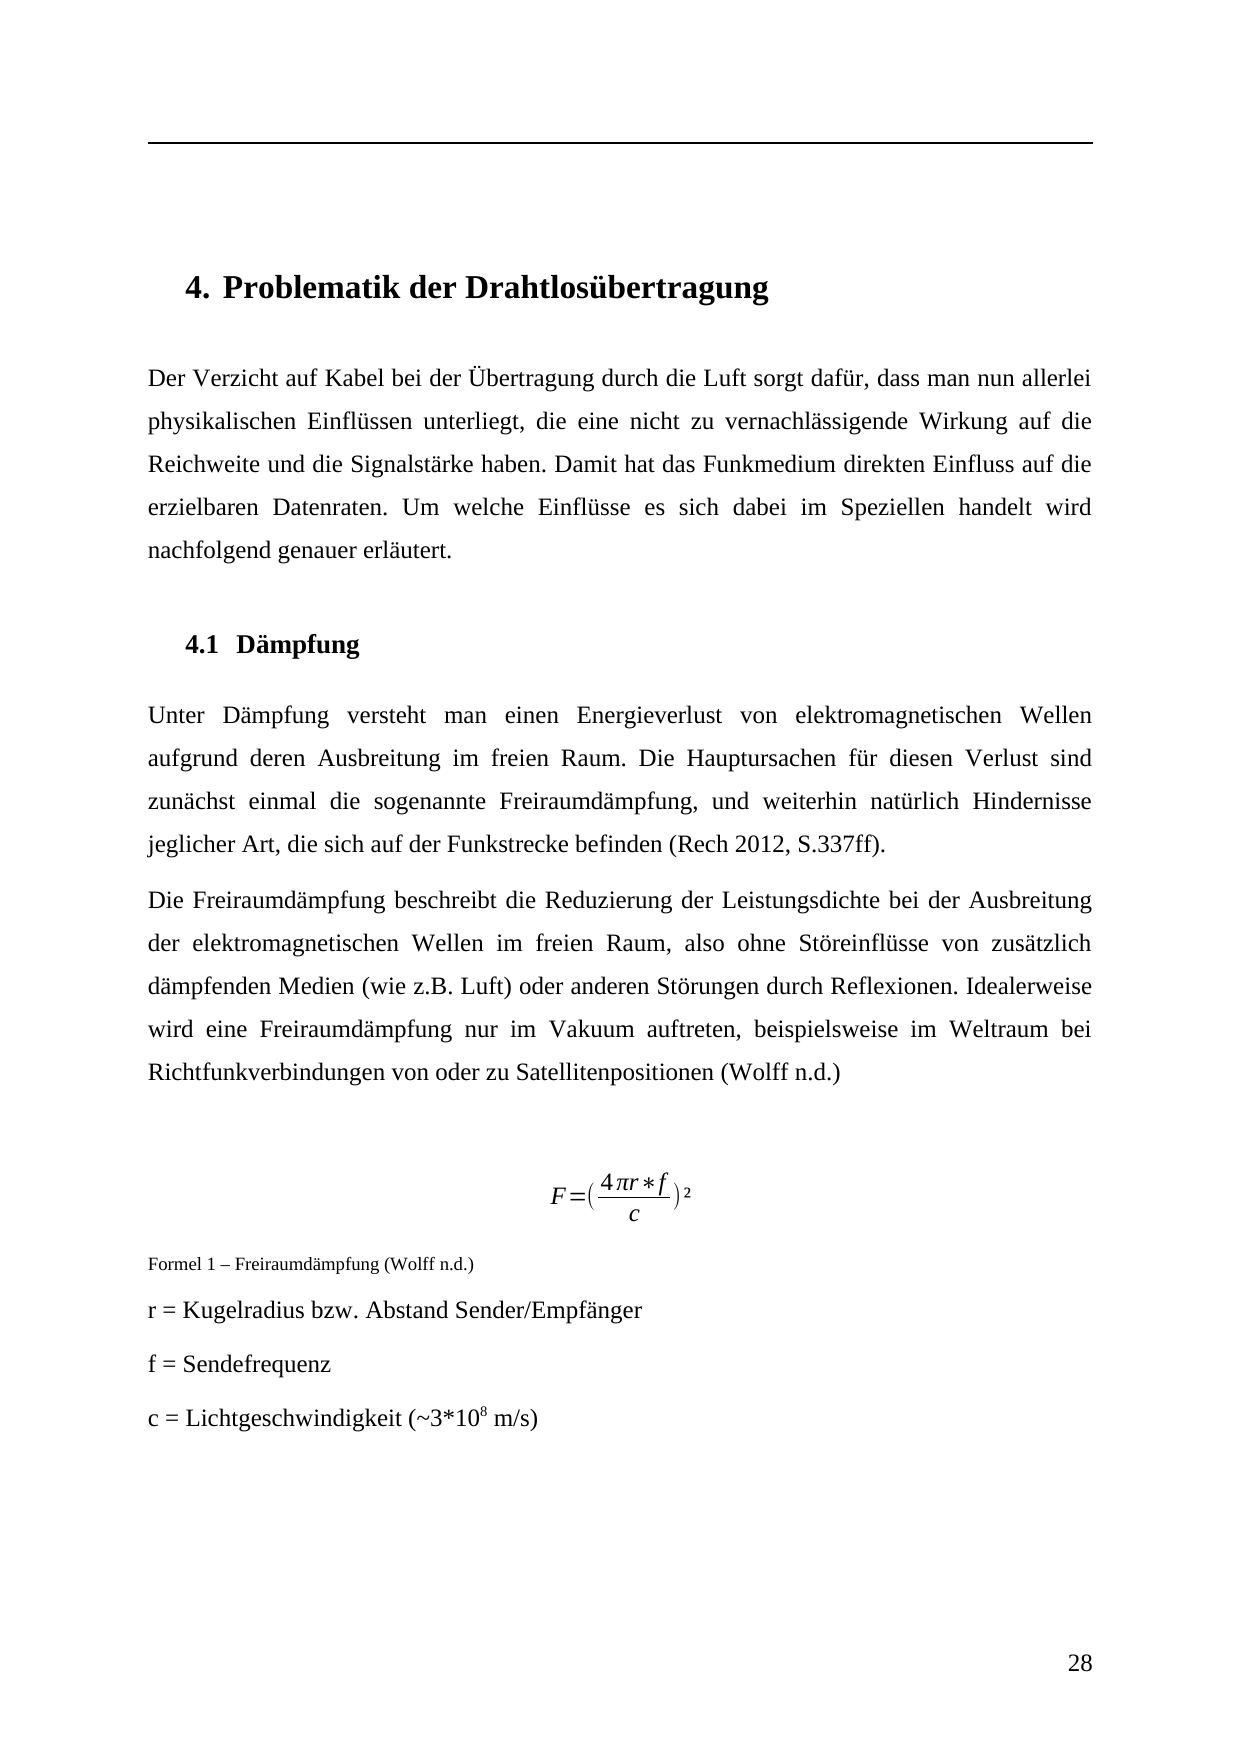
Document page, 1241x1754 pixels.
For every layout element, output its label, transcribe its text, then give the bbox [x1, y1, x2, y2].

text Der Verzicht auf Kabel bei der Übertragung durch die Luft sorgt dafür, dass man nun allerlei physikalischen Einflüssen unterliegt, die eine nicht zu vernachlässigende Wirkung auf die Reichweite und die Signalstärke haben. Damit hat das Funkmedium direkten Einfluss auf die erzielbaren Datenraten. Um welche Einflüsse es sich dabei im Speziellen handelt wird nachfolgend genauer erläutert. [148, 363, 1093, 564]
text c = Lichtgeschwindigkeit (~3*108 m/s) [148, 1403, 1093, 1432]
text Die Freiraumdämpfung beschreibt die Reduzierung der Leistungsdichte bei der Ausbreitung der elektromagnetischen Wellen im freien Raum, also ohne Störeinflüsse von zusätzlich dämpfenden Medien (wie z.B. Luft) oder anderen Störungen durch Reflexionen. Idealerweise wird eine Freiraumdämpfung nur im Vakuum auftreten, beispielsweise im Weltraum bei Richtfunkverbindungen von oder zu Satellitenpositionen (Wolff n.d.) [148, 885, 1093, 1086]
subtitle Problematik der Drahtlosübertragung [185, 268, 1093, 306]
text r = Kugelradius bzw. Abstand Sender/Empfänger [148, 1295, 1093, 1324]
text Unter Dämpfung versteht man einen Energieverlust von elektromagnetischen Wellen aufgrund deren Ausbreitung im freien Raum. Die Hauptursachen für diesen Verlust sind zunächst einmal die sogenannte Freiraumdämpfung, und weiterhin natürlich Hindernisse jeglicher Art, die sich auf der Funkstrecke befinden (Rech 2012, S.337ff). [148, 700, 1093, 858]
subtitle Dämpfung [185, 628, 1093, 659]
text Formel 1 – Freiraumdämpfung (Wolff n.d.) [148, 1253, 1093, 1274]
text f = Sendefrequenz [148, 1349, 1093, 1378]
